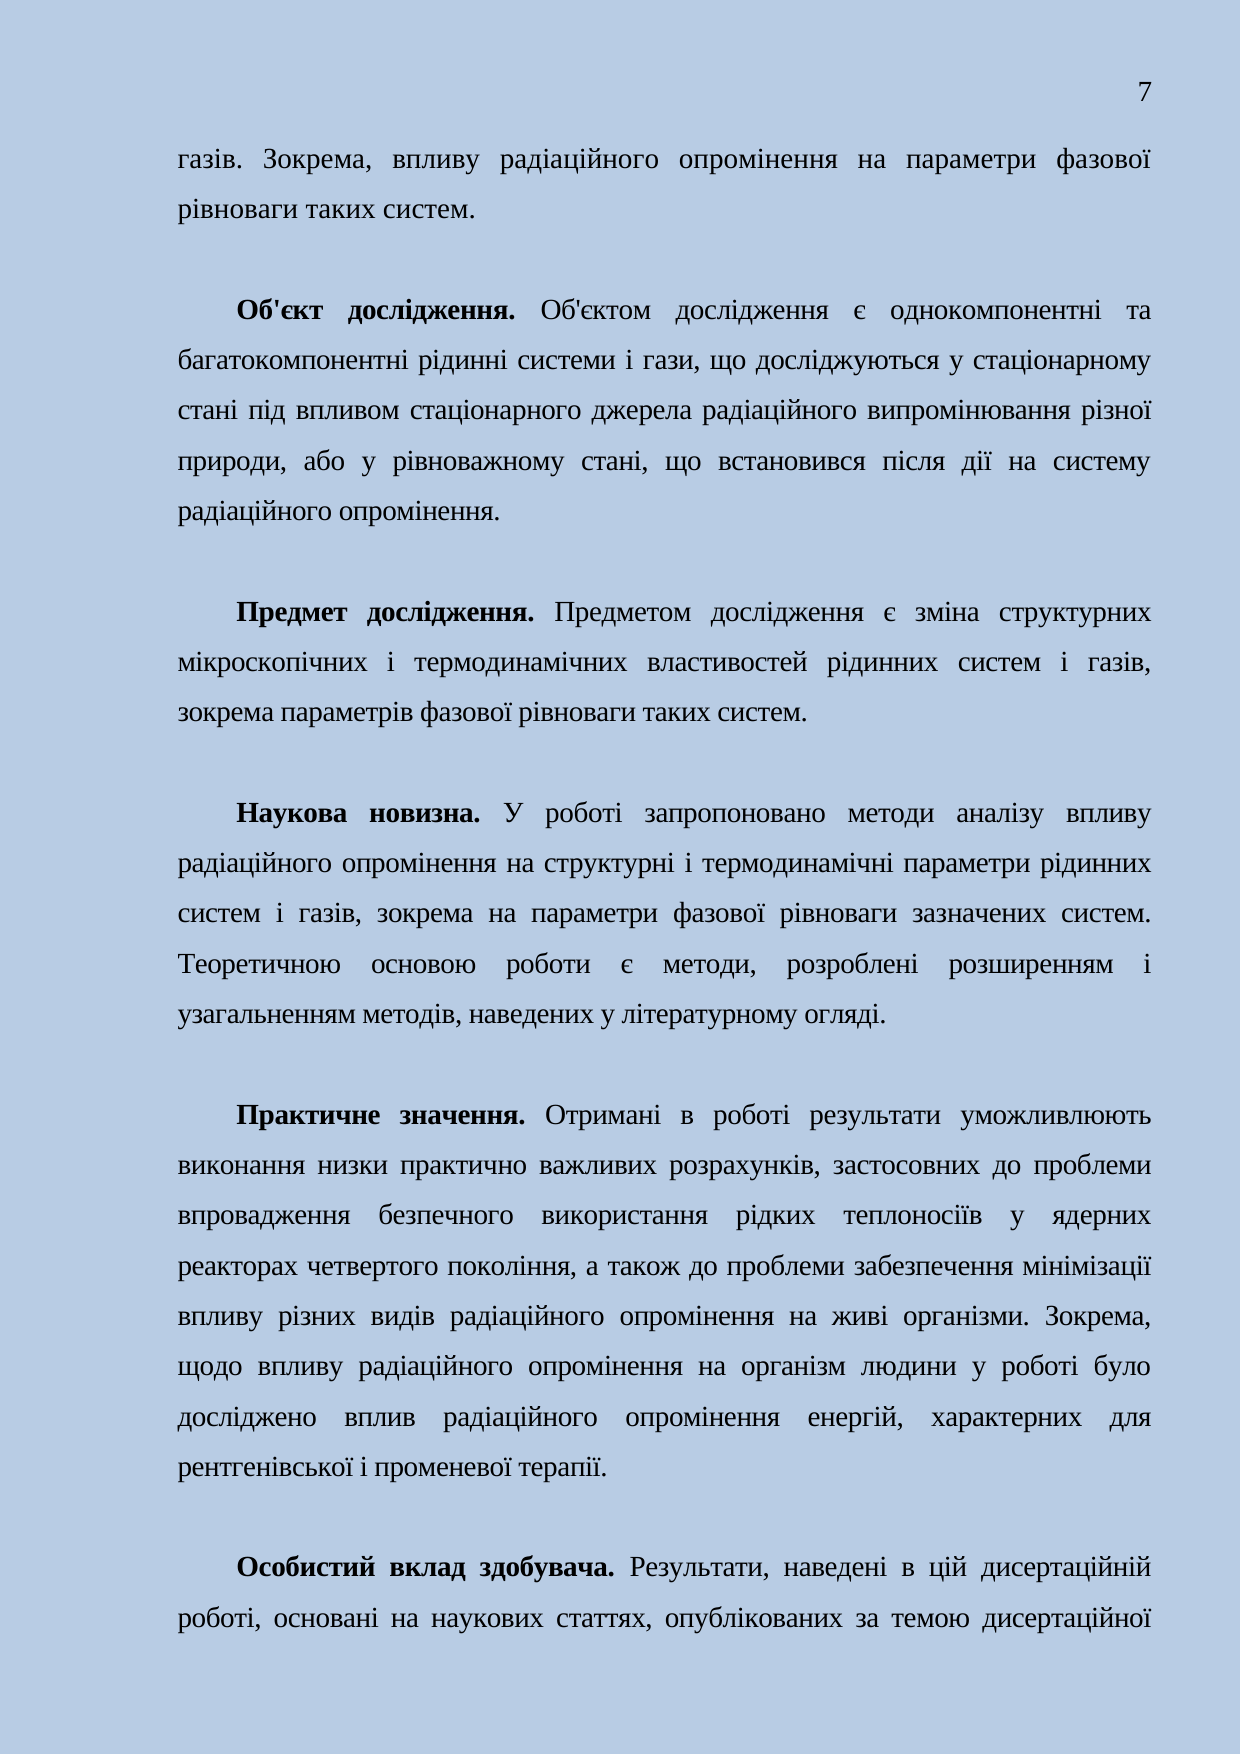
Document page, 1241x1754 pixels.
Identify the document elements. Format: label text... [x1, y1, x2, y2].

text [177, 1549, 1152, 1633]
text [177, 141, 1152, 225]
text Наукова новизна. У роботі запропоновано методи аналізу впливу радіаційного опромінення на структурні і термодинамічні параметри рідинних систем і газів, зокрема на параметри фазової рівноваги зазначених систем. Теоретичною основою роботи є методи, розроблені розширенням і узагальненням методів, наведених у літературному огляді. [177, 795, 1152, 1030]
text Предмет дослідження. Предметом дослідження є зміна структурних мікроскопічних і термодинамічних властивостей рідинних систем і газів, зокрема параметрів фазової рівноваги таких систем. [177, 594, 1152, 728]
text Практичне значення. Отримані в роботі результати уможливлюють виконання низки практично важливих розрахунків, застосовних до проблеми впровадження безпечного використання рідких теплоносіїв у ядерних реакторах четвертого покоління, а також до проблеми забезпечення мінімізації впливу різних видів радіаційного опромінення на живі організми. Зокрема, щодо впливу радіаційного опромінення на організм людини у роботі було досліджено вплив радіаційного опромінення енергій, характерних для рентгенівської і променевої терапії. [177, 1097, 1152, 1482]
text Об'єкт дослідження. Об'єктом дослідження є однокомпонентні та багатокомпонентні рідинні системи і гази, що досліджуються у стаціонарному стані під впливом стаціонарного джерела радіаційного випромінювання різної природи, або у рівноважному стані, що встановився після дії на систему радіаційного опромінення. [177, 292, 1152, 527]
